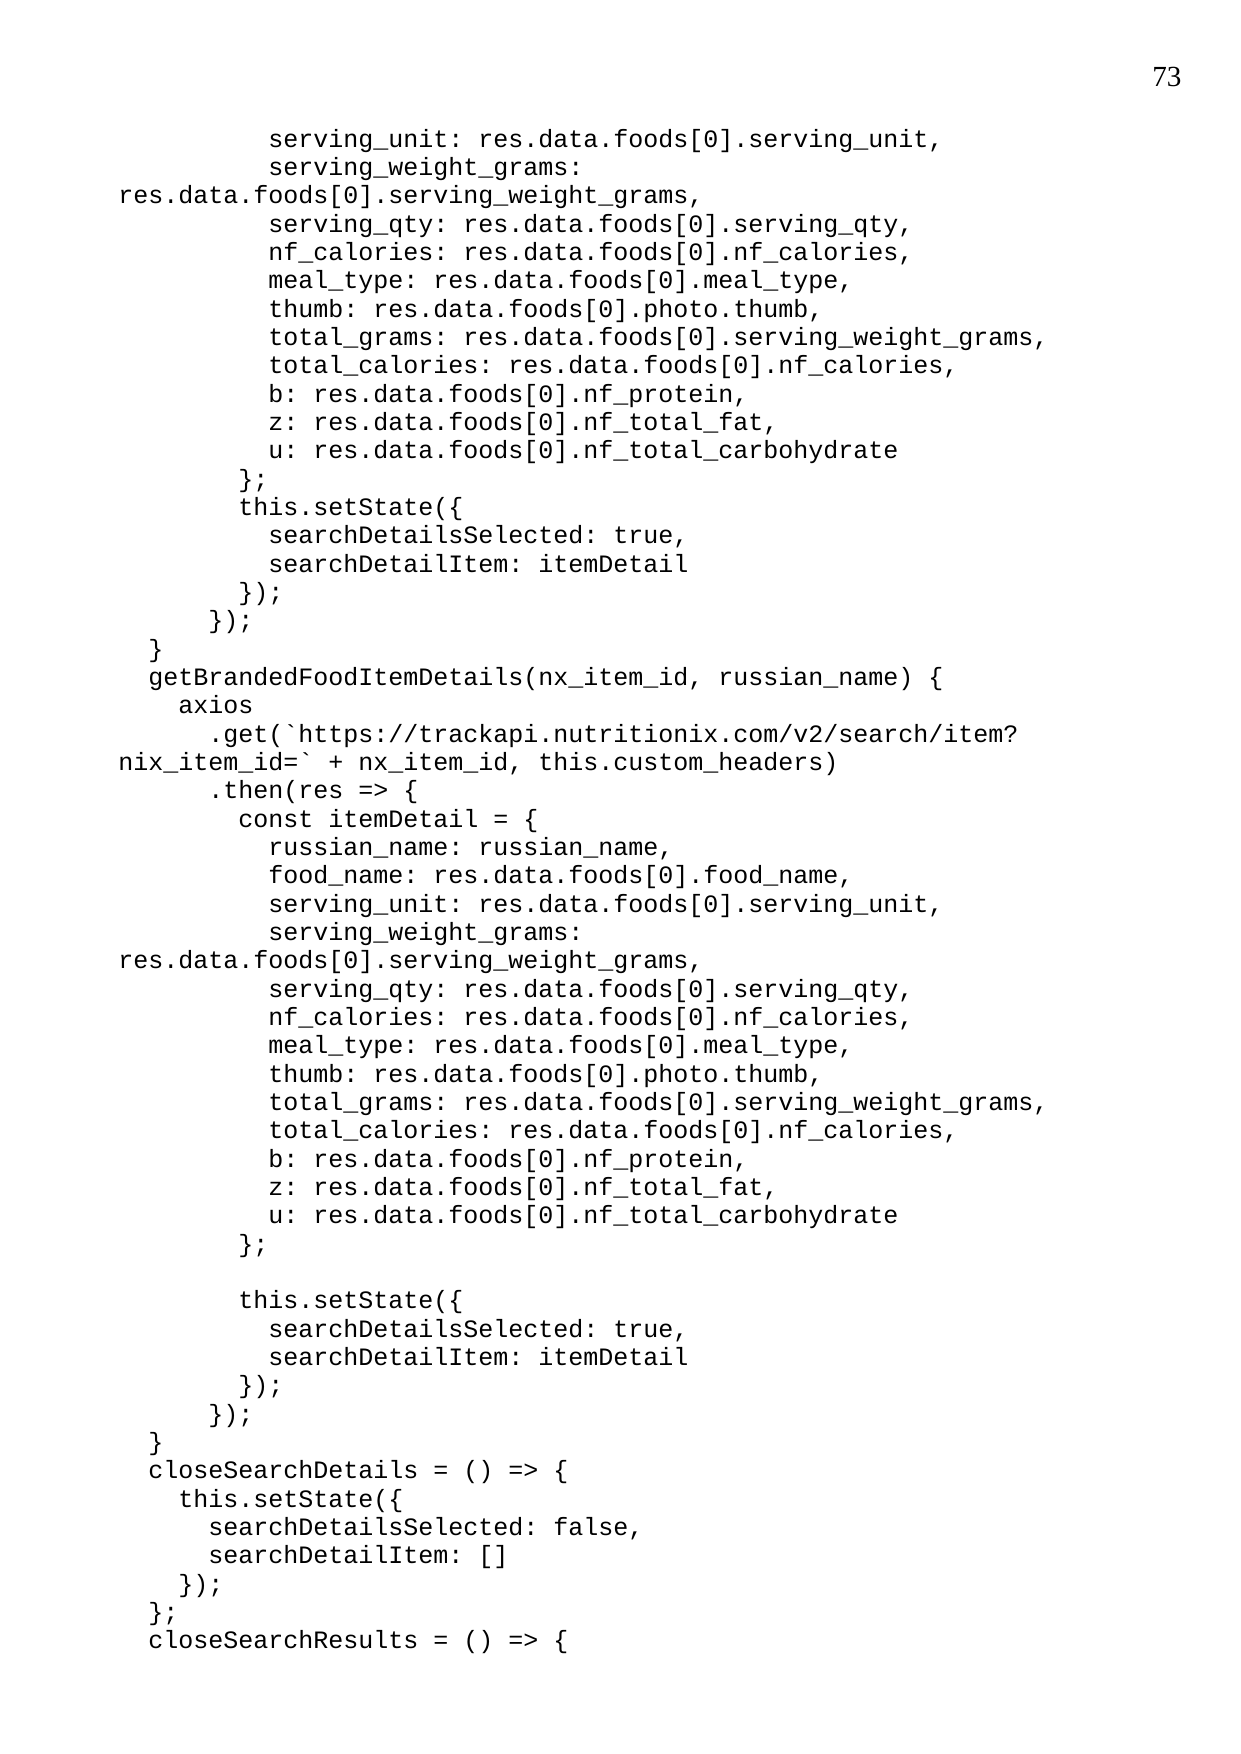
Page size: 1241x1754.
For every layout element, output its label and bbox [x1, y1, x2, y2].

text [118, 126, 1181, 1656]
